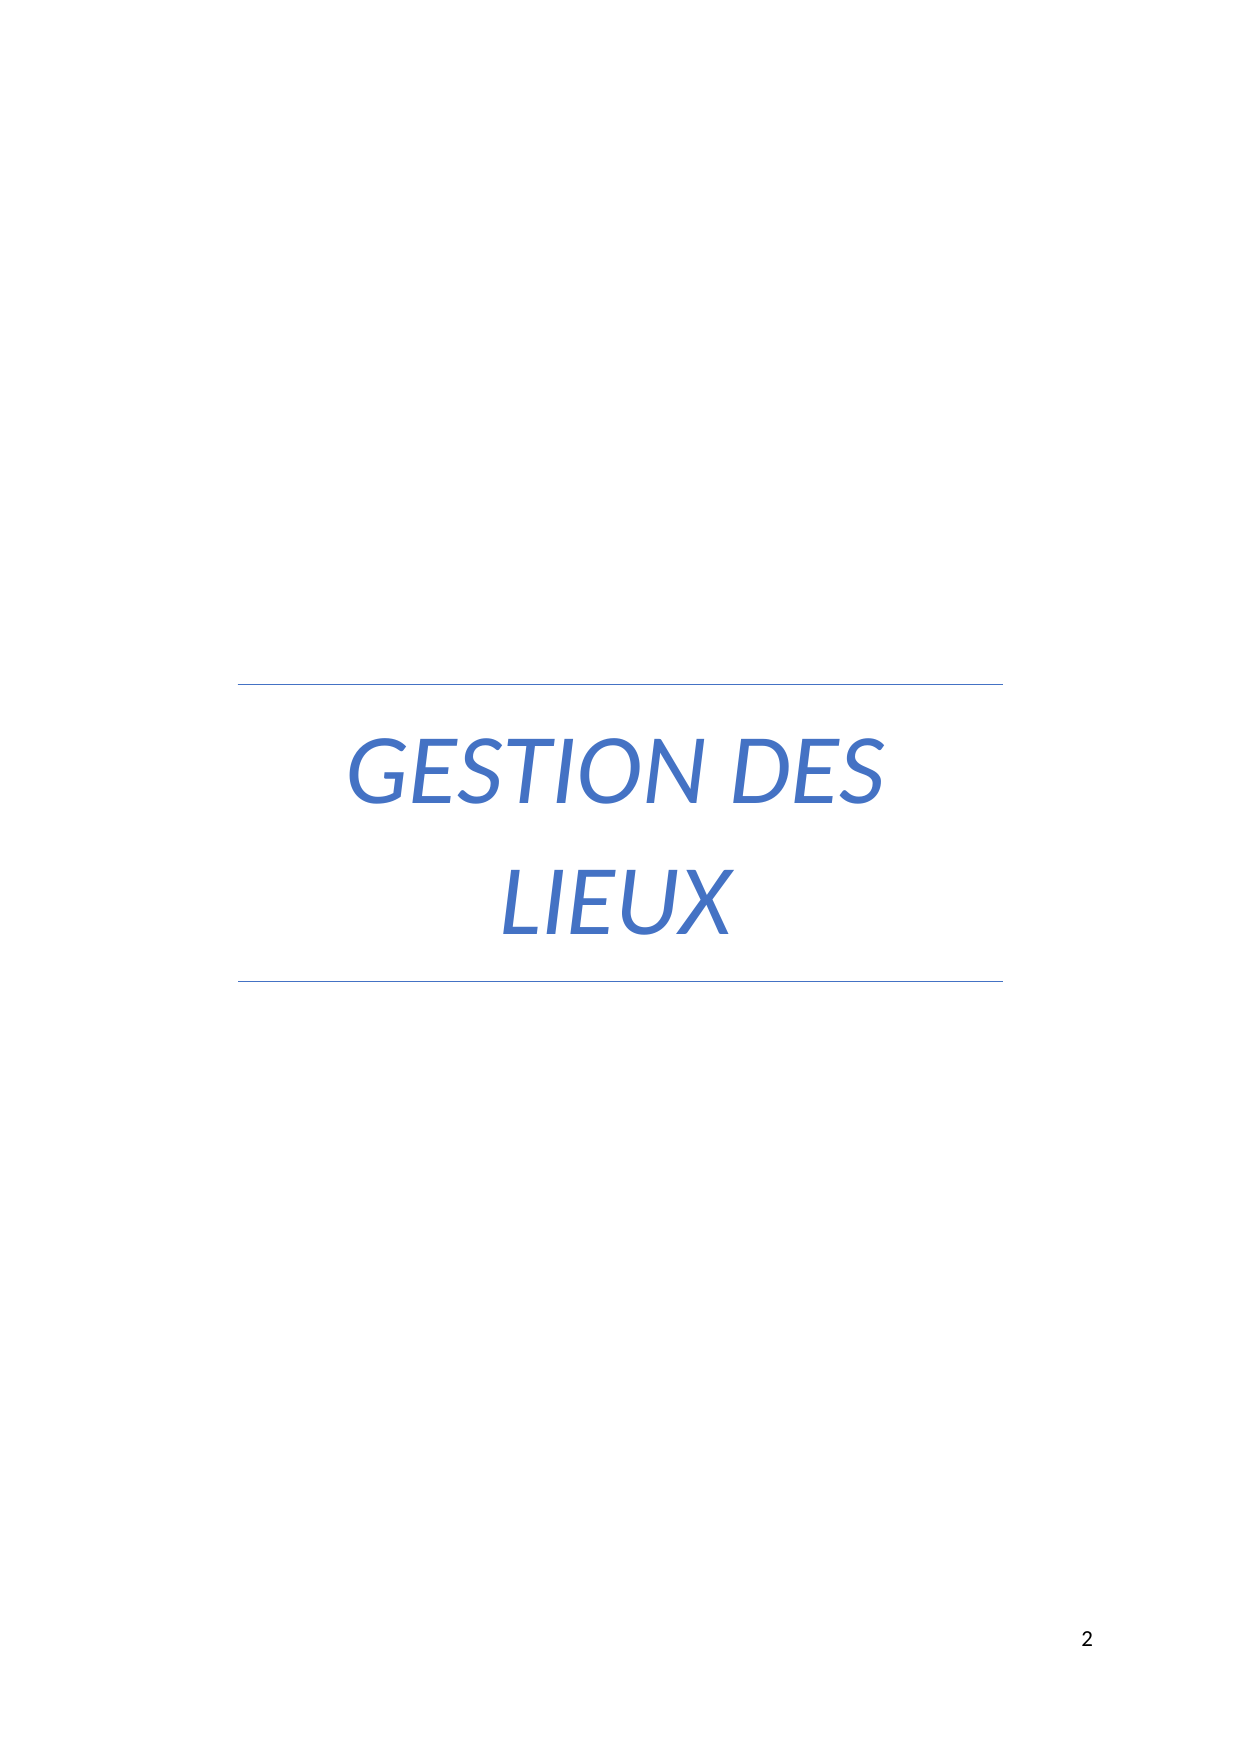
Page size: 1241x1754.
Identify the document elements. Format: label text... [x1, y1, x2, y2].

text GESTION DES LIEUX [238, 685, 1003, 981]
